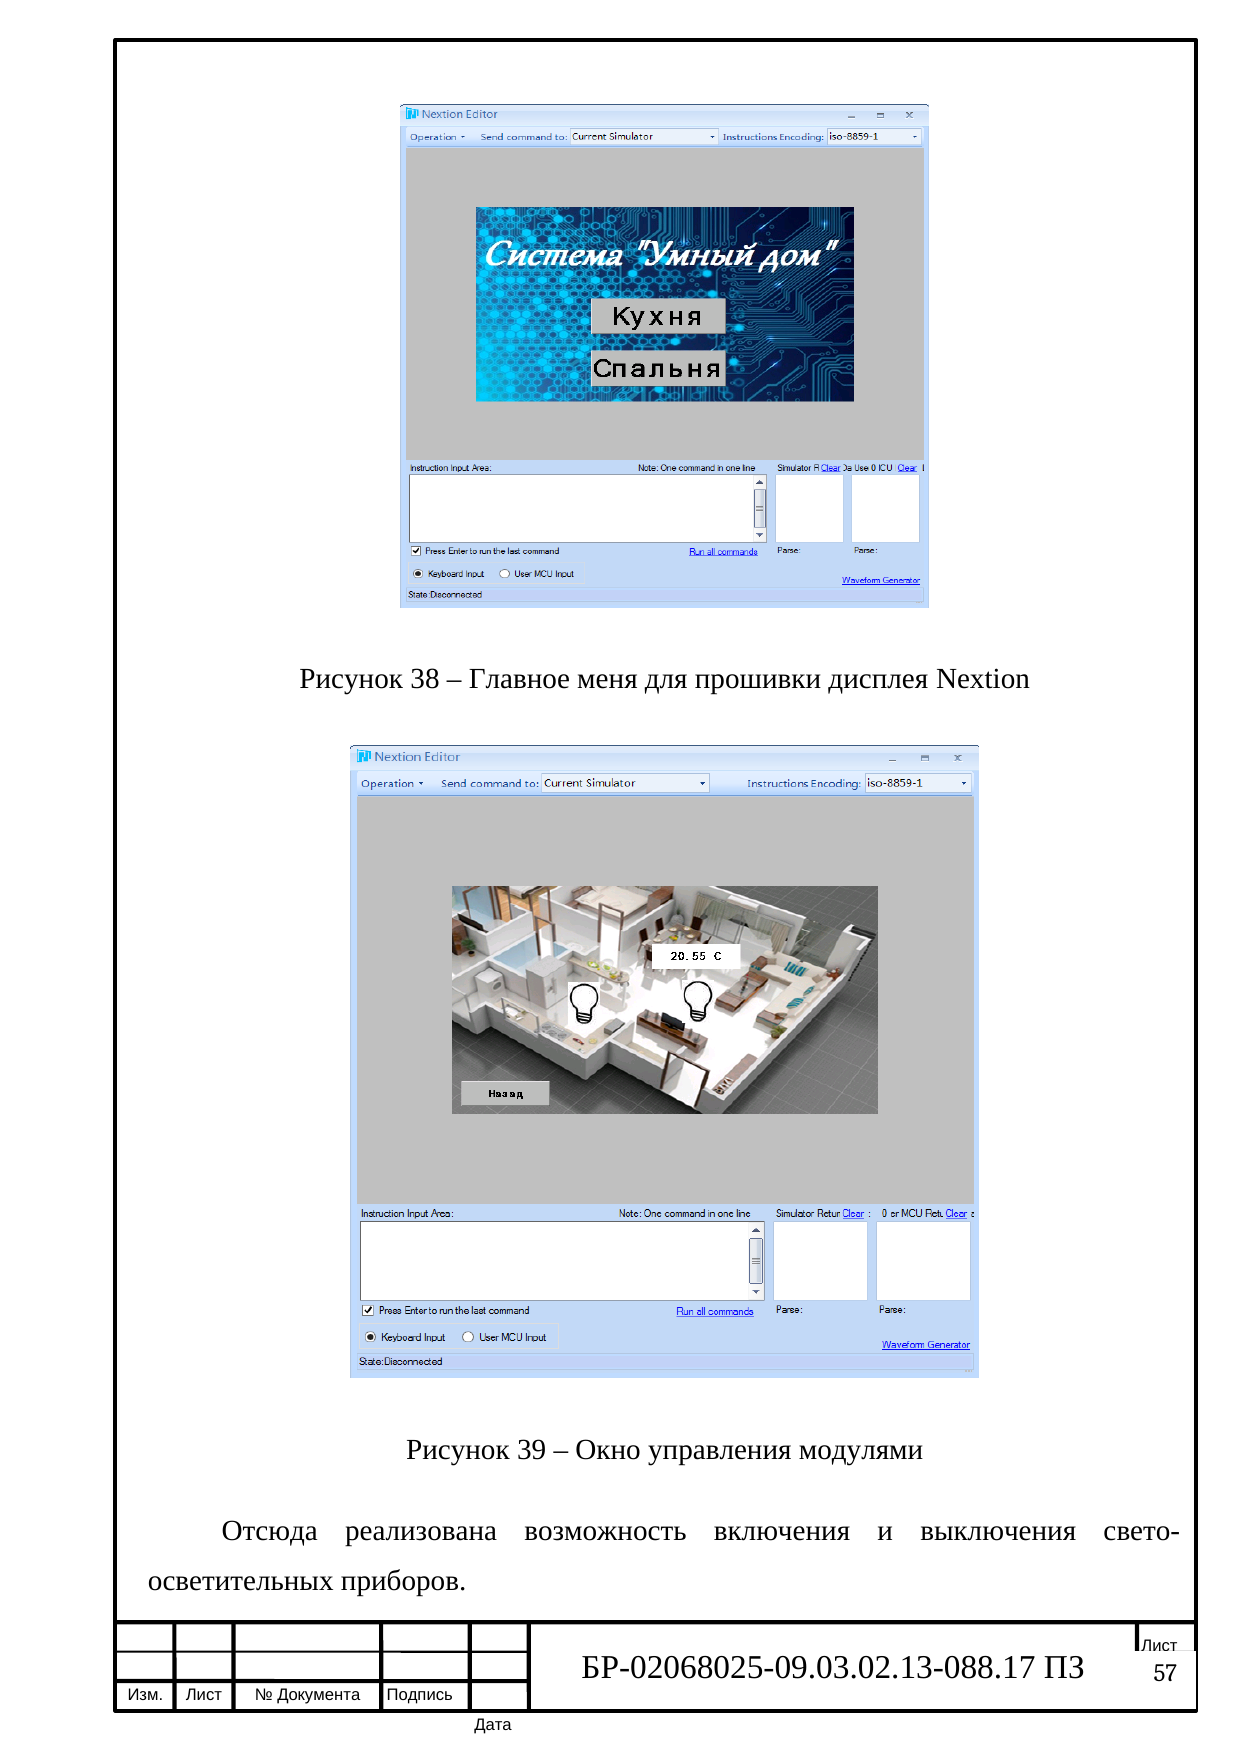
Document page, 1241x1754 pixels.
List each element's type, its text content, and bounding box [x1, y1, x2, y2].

text Рисунок 39 – Окно управления модулями [148, 1432, 1181, 1465]
picture [350, 745, 979, 1378]
text Отсюда реализована возможность включения и выключения свето-осветительных приборов. [148, 1513, 1181, 1597]
text Рисунок 38 – Главное меня для прошивки дисплея Nextion [148, 661, 1181, 695]
picture [400, 104, 929, 608]
